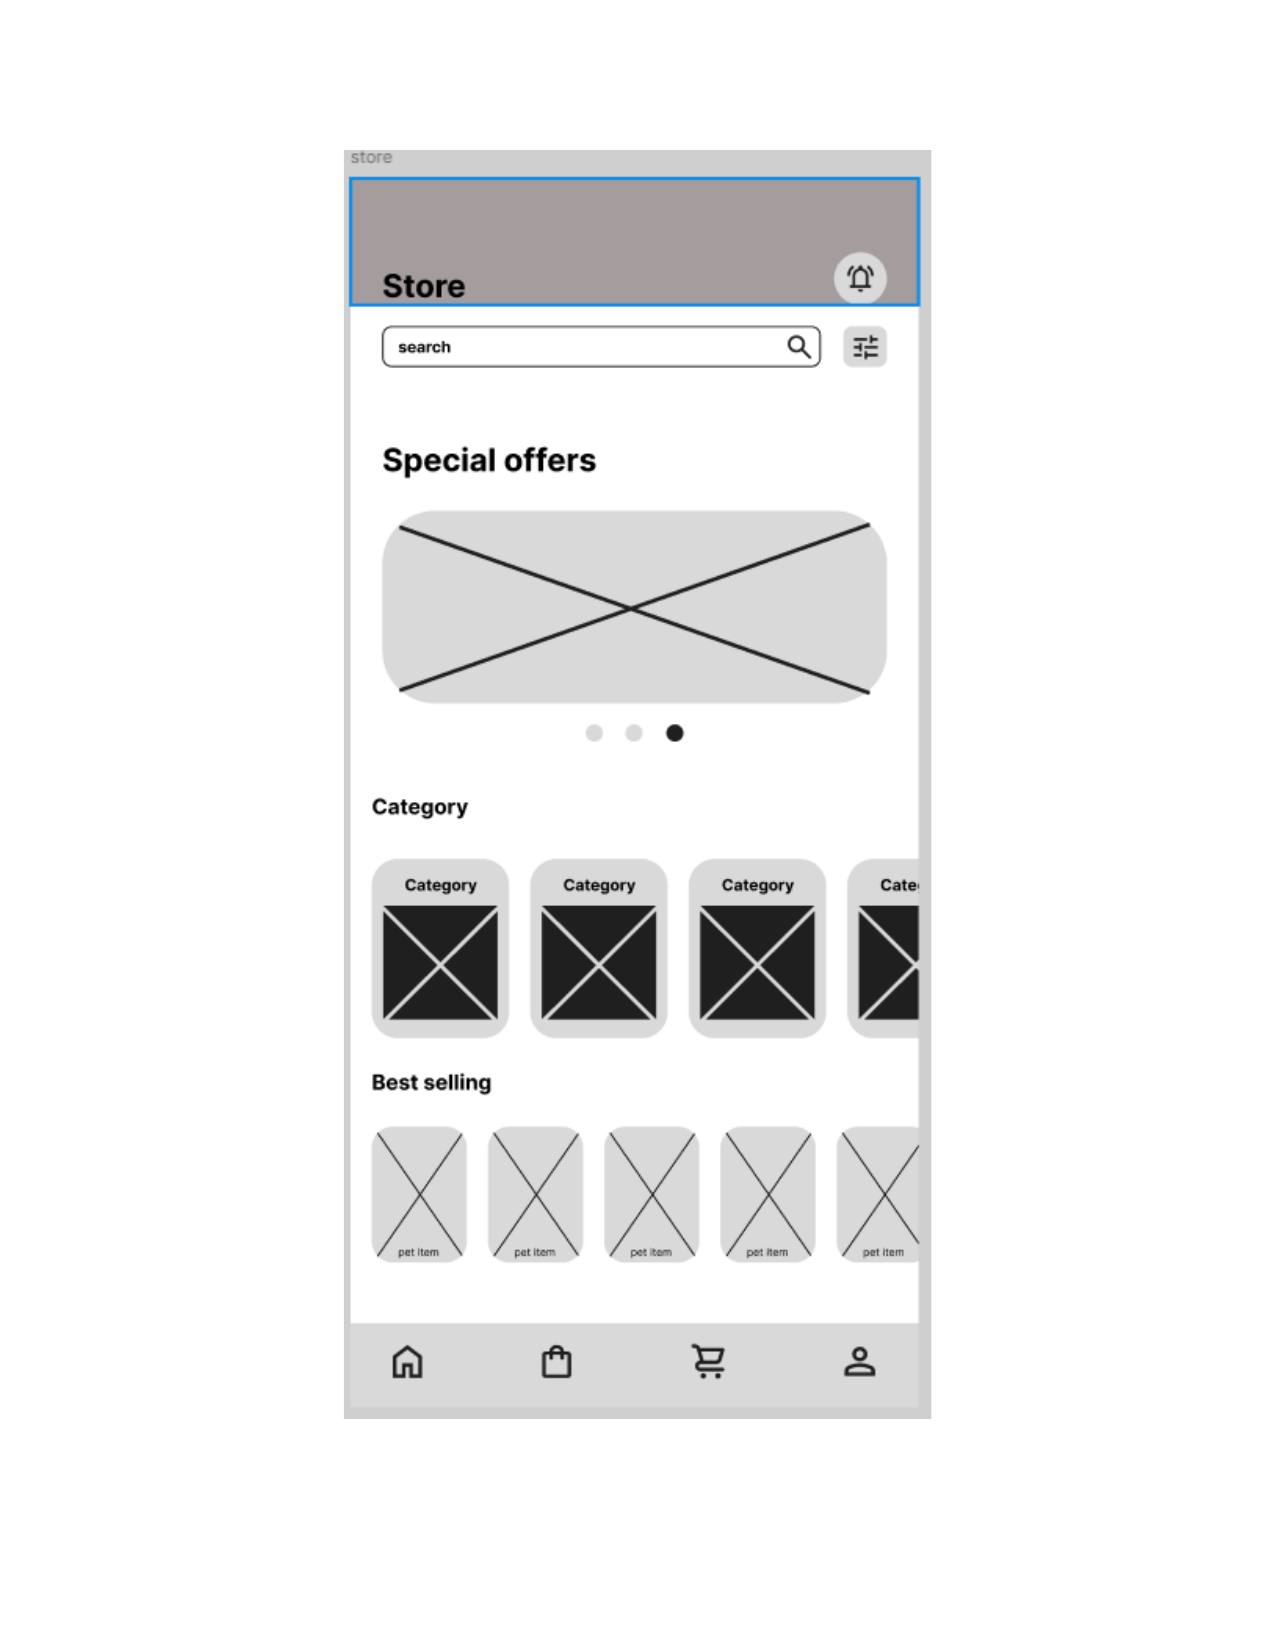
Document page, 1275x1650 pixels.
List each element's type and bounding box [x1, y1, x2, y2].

picture [343, 150, 932, 1419]
